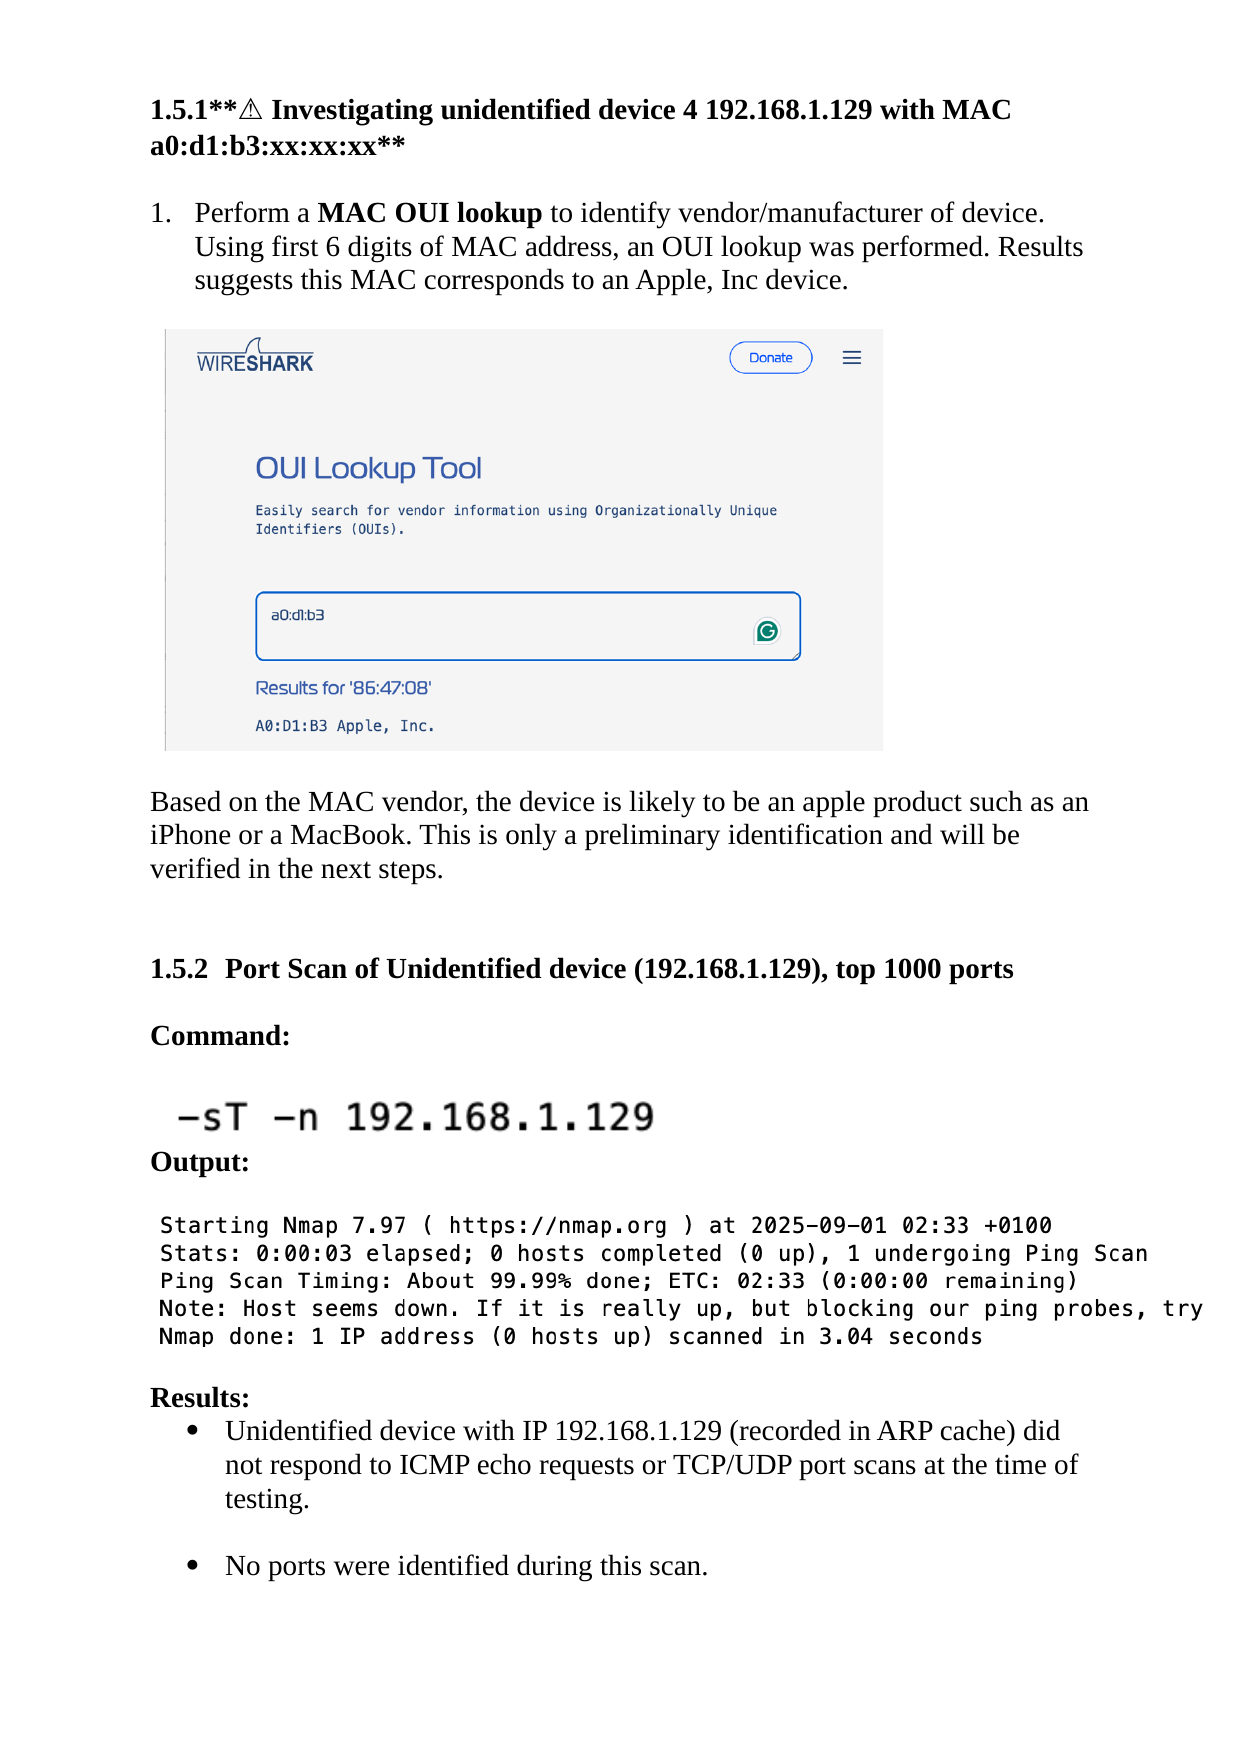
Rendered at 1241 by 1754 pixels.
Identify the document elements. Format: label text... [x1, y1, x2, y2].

picture [150, 1085, 720, 1144]
list No ports were identified during this scan. [187, 1548, 1090, 1581]
picture [164, 329, 884, 751]
text 1.5.1**️ Investigating unidentified device 4 192.168.1.129 with MAC a0:d1:b3:xx:xx:xx** [150, 89, 1090, 162]
text Command: [150, 1018, 1090, 1052]
list Port Scan of Unidentified device (192.168.1.129), top 1000 ports [150, 951, 1090, 985]
text Results: [150, 1380, 1090, 1413]
text Output: [150, 1144, 1090, 1177]
picture [150, 1211, 1214, 1347]
list Unidentified device with IP 192.168.1.129 (recorded in ARP cache) did not respond to ICMP echo requests or TCP/UDP port scans at the time of testing. [187, 1413, 1090, 1514]
list Based on the MAC vendor, the device is likely to be an apple product such as an iPhone or a MacBook. This is only a preliminary identification and will be verified in the next steps. [150, 784, 1090, 884]
list Perform a MAC OUI lookup to identify vendor/manufacturer of device. Using first 6 digits of MAC address, an OUI lookup was performed. Results suggests this MAC corresponds to an Apple, Inc device. [150, 195, 1090, 296]
